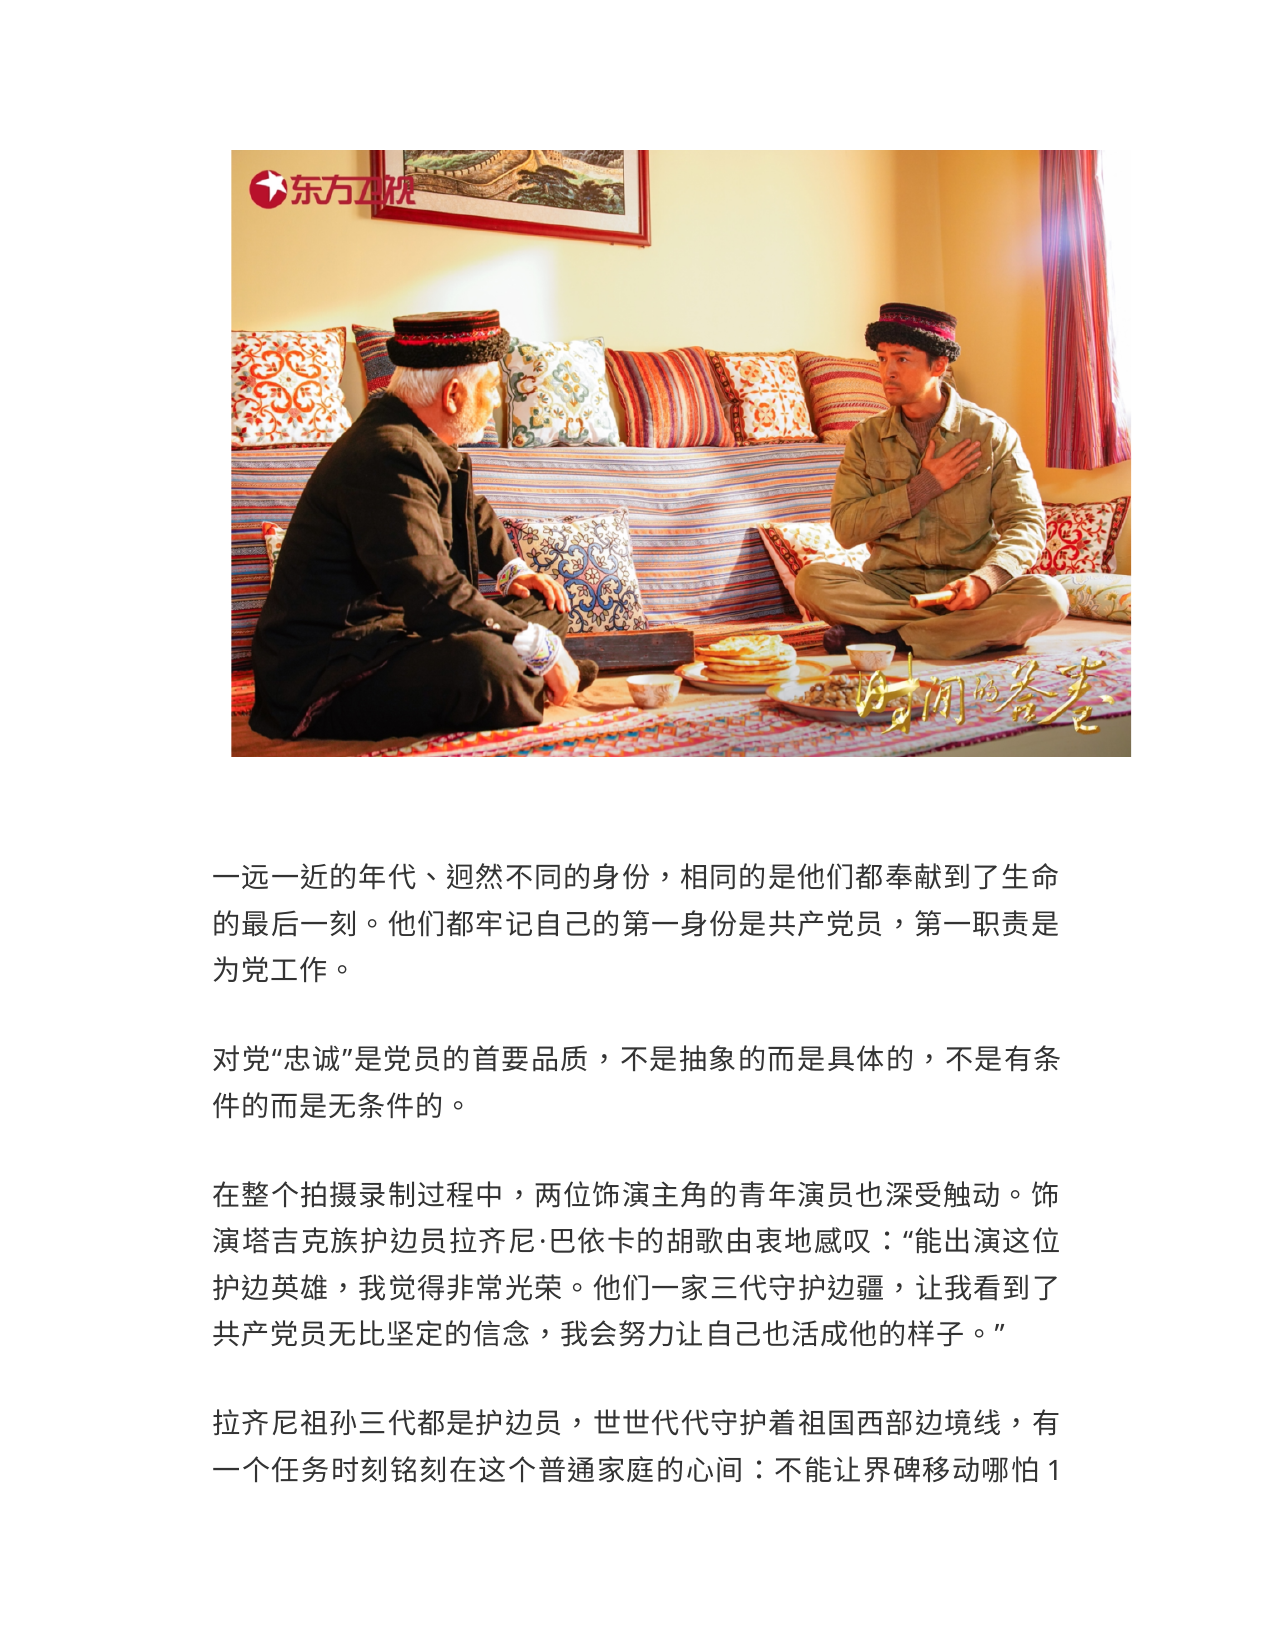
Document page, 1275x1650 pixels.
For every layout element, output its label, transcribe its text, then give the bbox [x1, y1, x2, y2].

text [212, 1395, 1062, 1488]
text 对党“忠诚”是党员的首要品质，不是抽象的而是具体的，不是有条件的而是无条件的。 [212, 1031, 1062, 1124]
picture [231, 150, 1132, 757]
text 在整个拍摄录制过程中，两位饰演主角的青年演员也深受触动。饰演塔吉克族护边员拉齐尼·巴依卡的胡歌由衷地感叹：“能出演这位护边英雄，我觉得非常光荣。他们一家三代守护边疆，让我看到了共产党员无比坚定的信念，我会努力让自己也活成他的样子。” [212, 1167, 1062, 1353]
text 一远一近的年代、迥然不同的身份，相同的是他们都奉献到了生命的最后一刻。他们都牢记自己的第一身份是共产党员，第一职责是为党工作。 [212, 849, 1062, 989]
